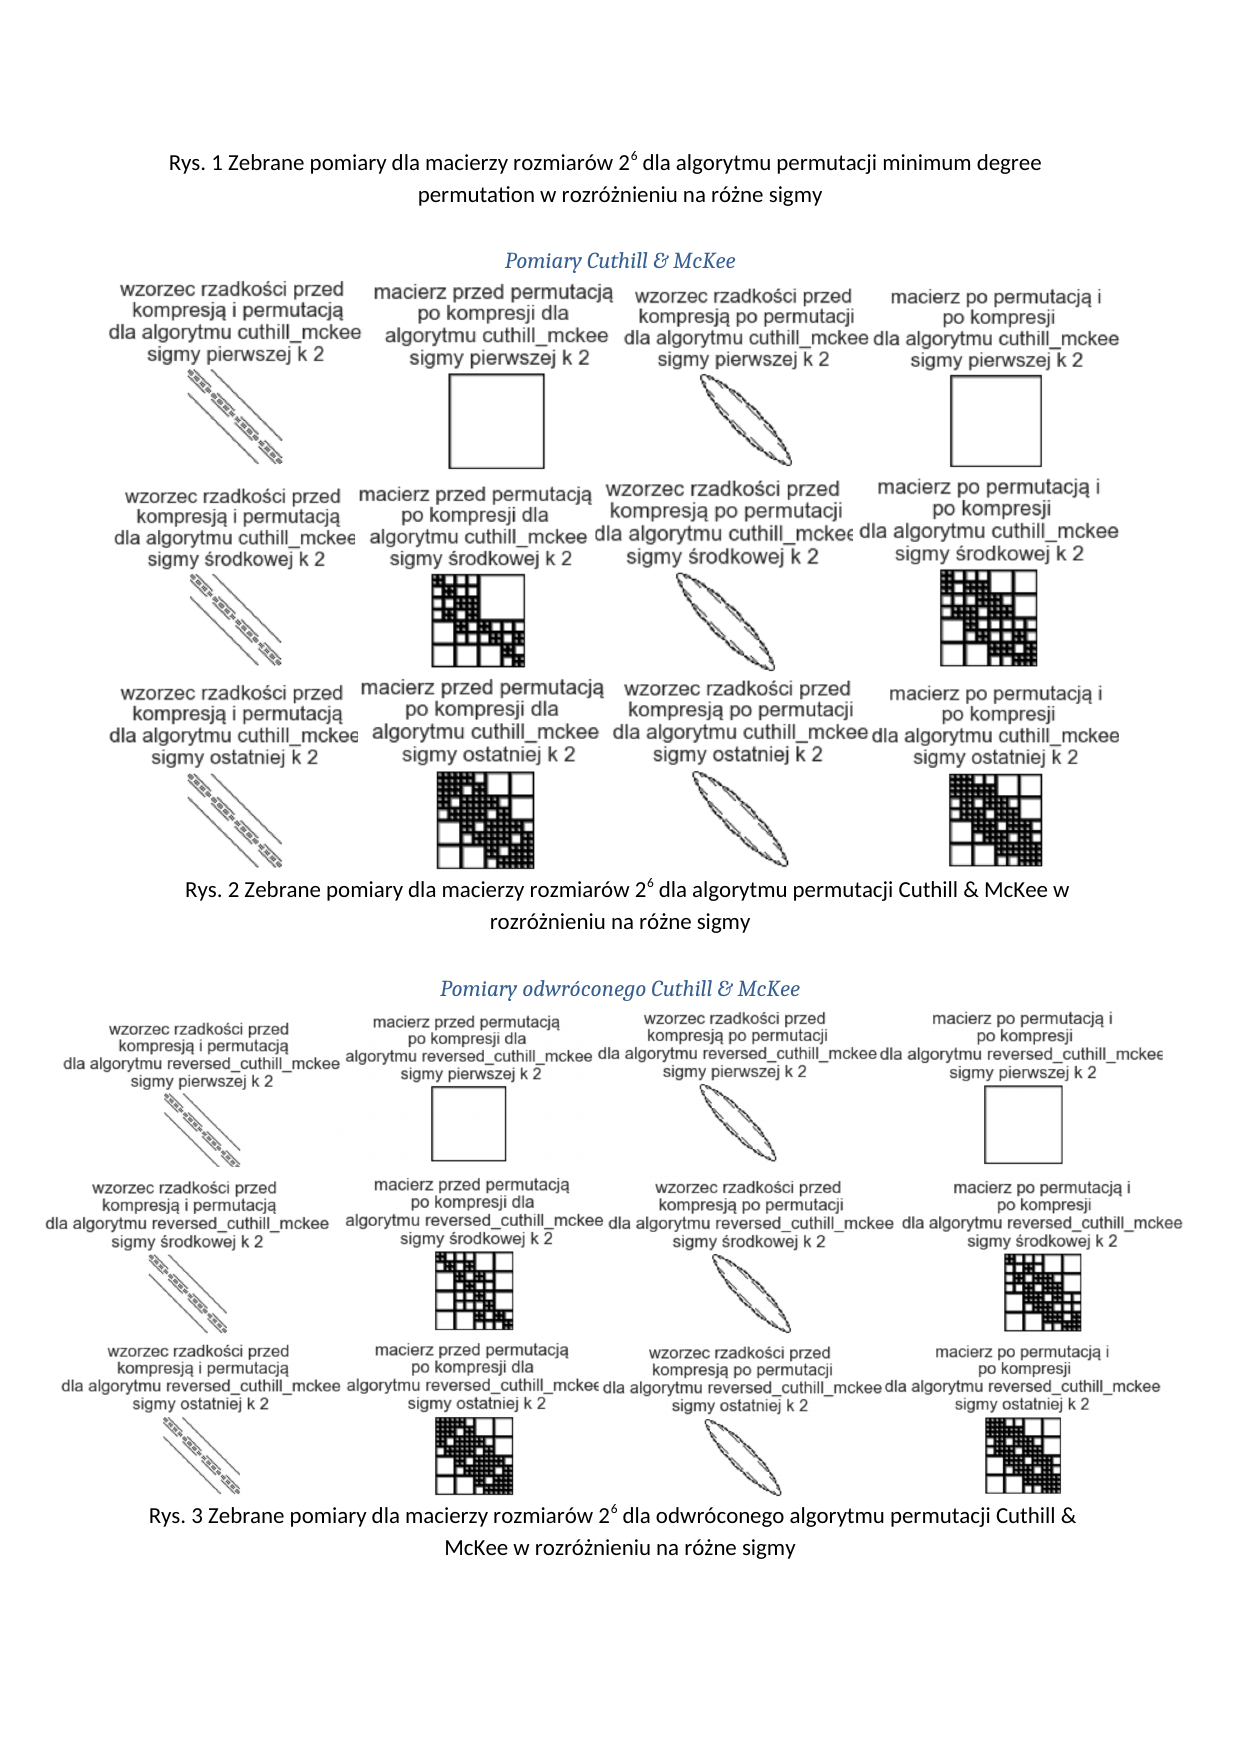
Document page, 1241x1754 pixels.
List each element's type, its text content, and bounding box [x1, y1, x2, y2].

subtitle Pomiary Cuthill & McKee [148, 248, 1093, 275]
picture [60, 1338, 1165, 1497]
text Rys. 2 Zebrane pomiary dla macierzy rozmiarów 26 dla algorytmu permutacji Cuthill & McKee w rozróżnieniu na różne sigmy [148, 875, 1093, 935]
picture [105, 475, 1121, 672]
subtitle Pomiary odwróconego Cuthill & McKee [148, 976, 1093, 1002]
text Rys. 3 Zebrane pomiary dla macierzy rozmiarów 26 dla odwróconego algorytmu permutacji Cuthill & McKee w rozróżnieniu na różne sigmy [133, 1501, 1093, 1561]
picture [106, 676, 1119, 871]
picture [62, 1006, 1163, 1167]
picture [40, 1171, 1185, 1335]
picture [101, 278, 1124, 471]
text Rys. 1 Zebrane pomiary dla macierzy rozmiarów 26 dla algorytmu permutacji minimum degree permutation w rozróżnieniu na różne sigmy [118, 148, 1093, 208]
